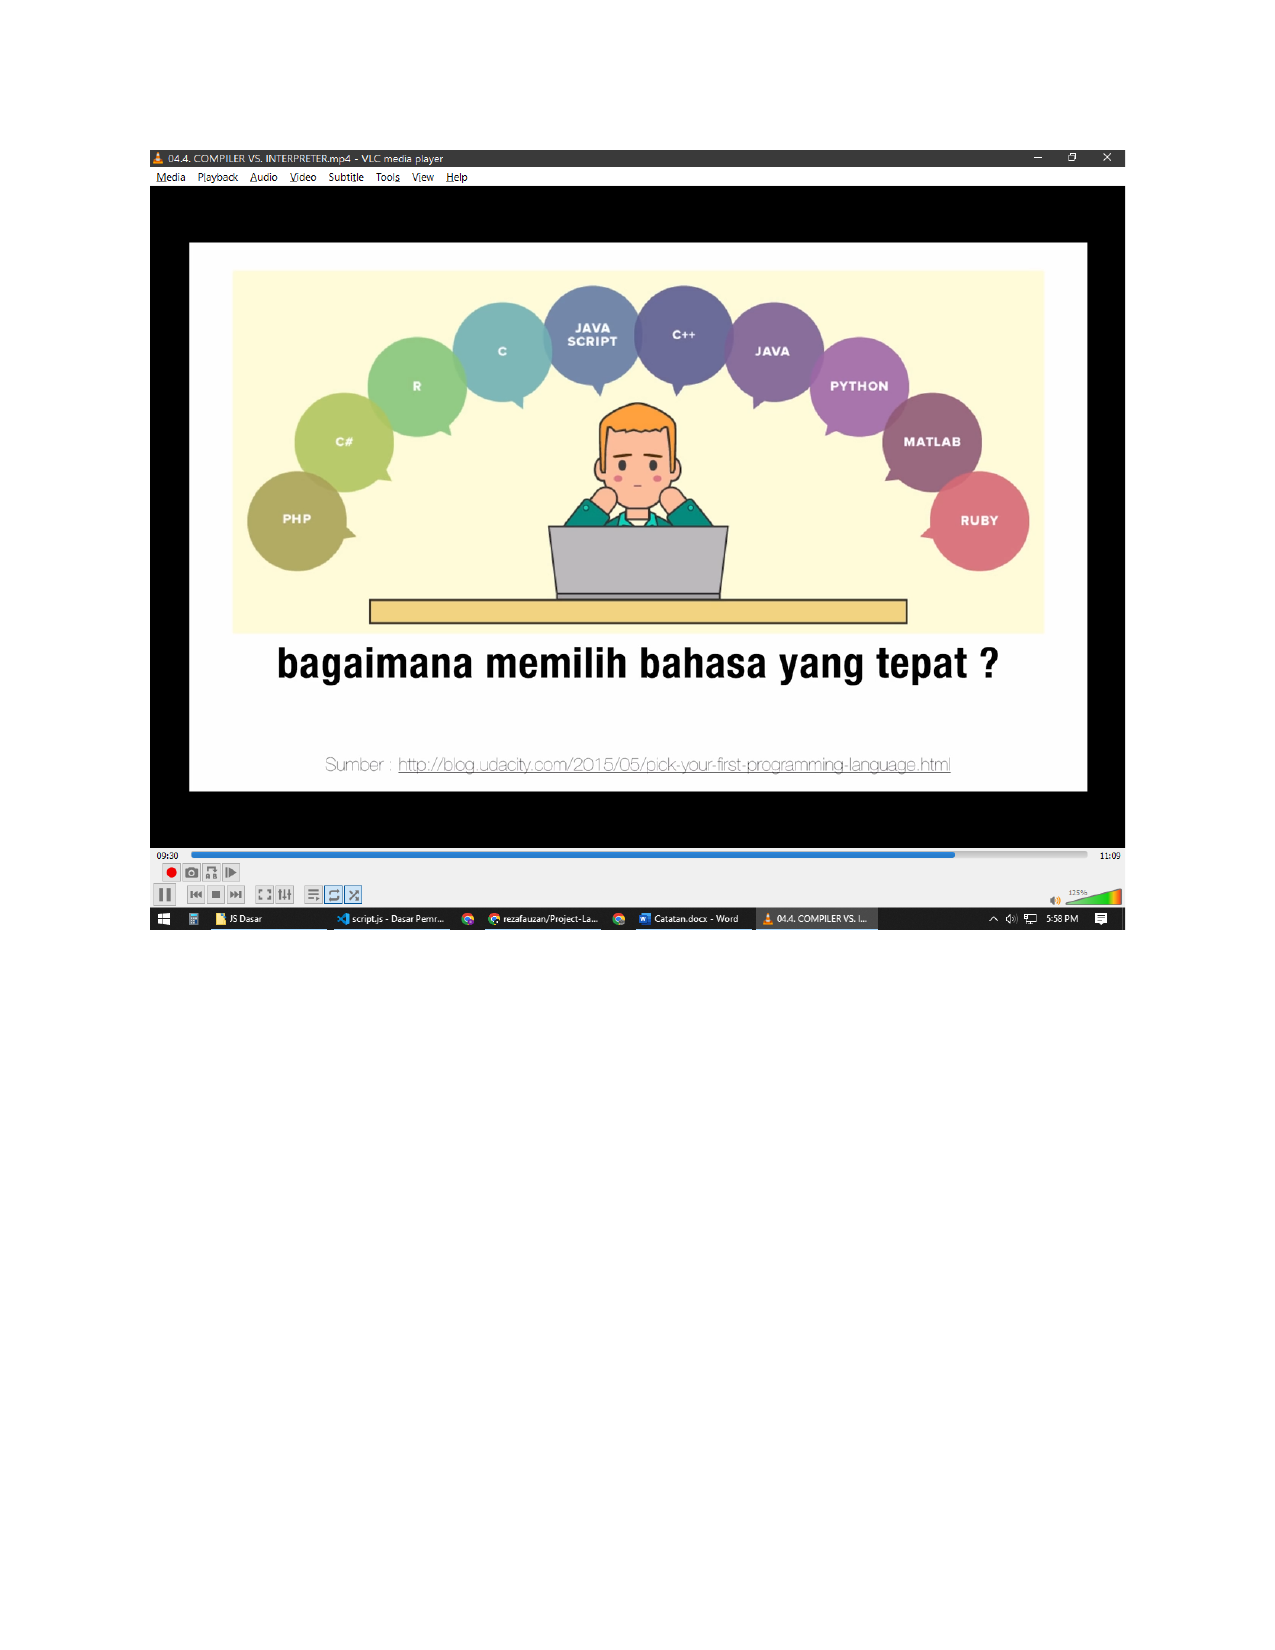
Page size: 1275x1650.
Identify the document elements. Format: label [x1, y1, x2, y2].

picture [150, 150, 1125, 930]
